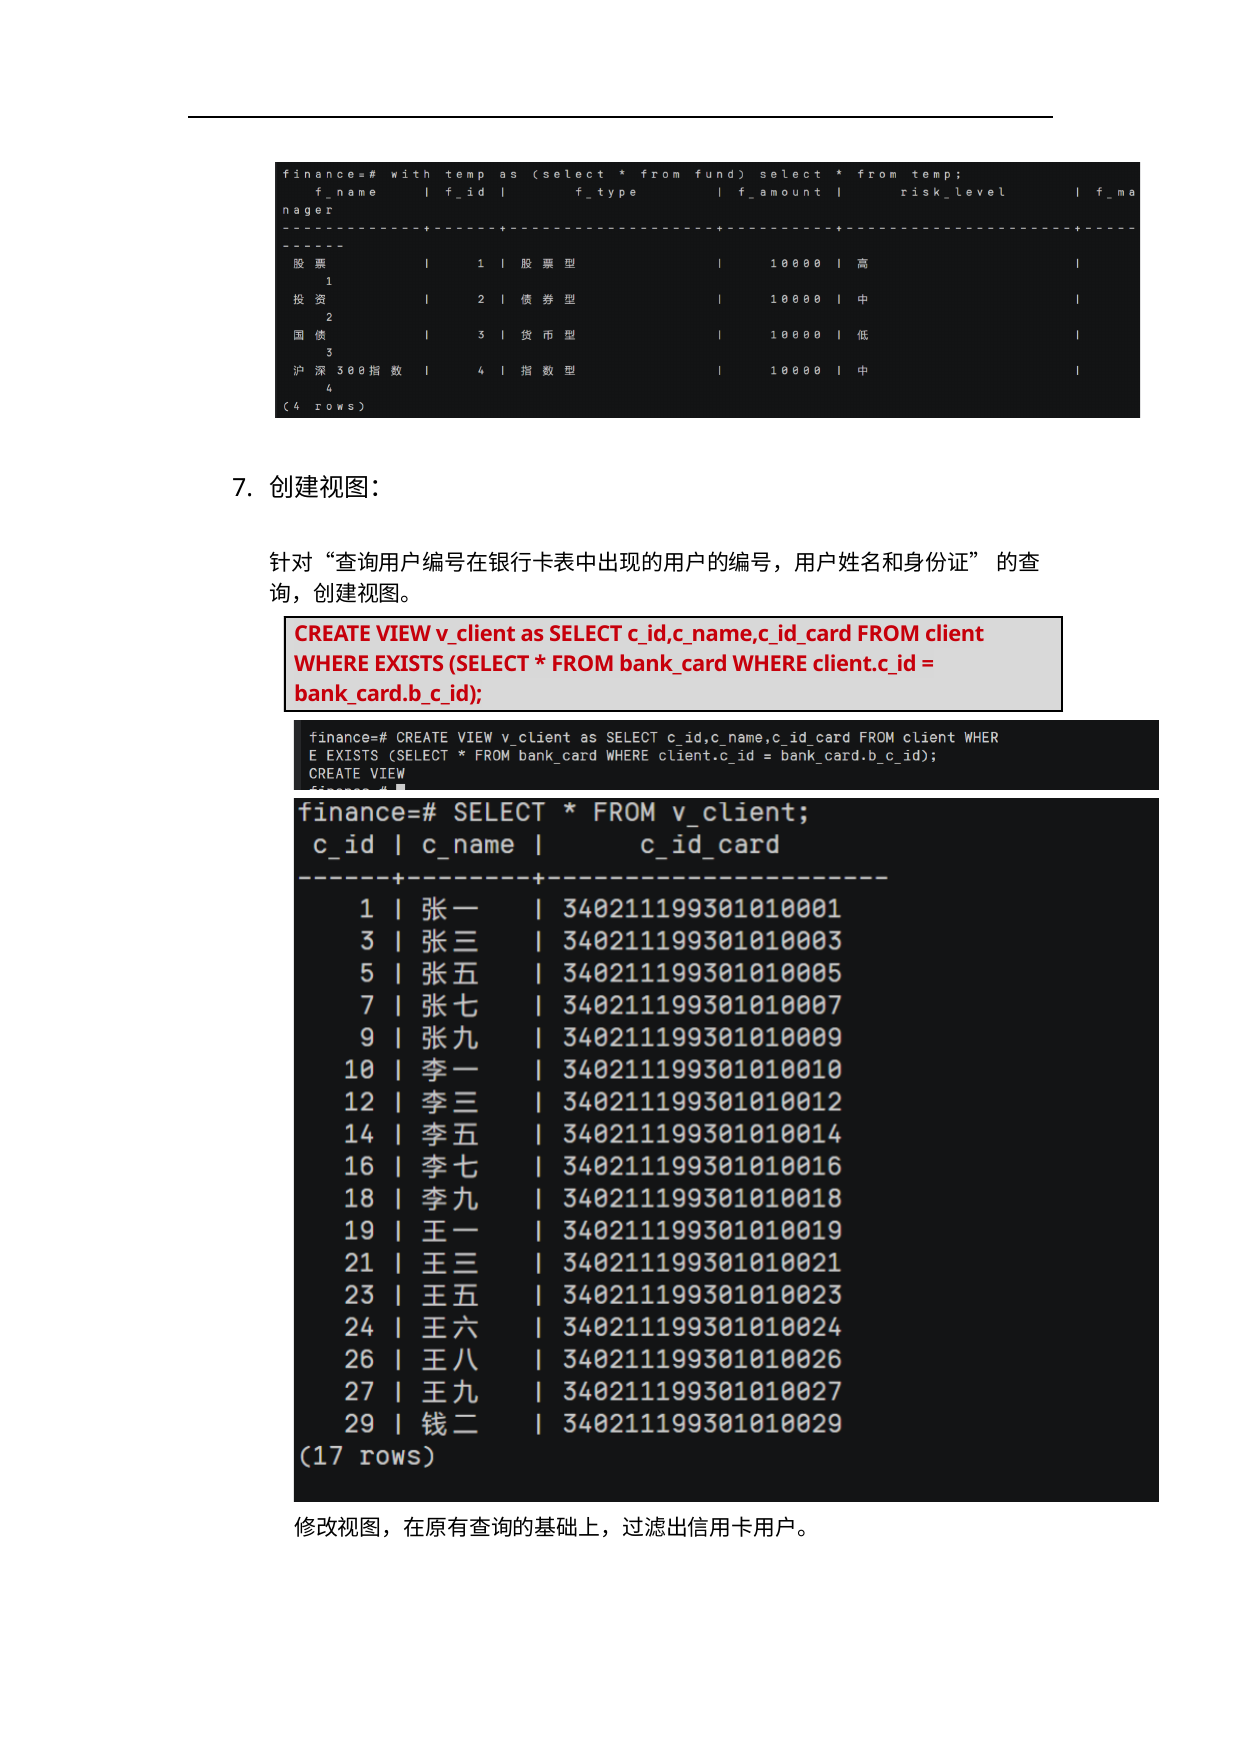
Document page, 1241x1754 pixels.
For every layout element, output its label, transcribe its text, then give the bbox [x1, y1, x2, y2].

text CREATE VIEW v_client as SELECT c_id,c_name,c_id_card FROM client WHERE EXISTS (SELECT * FROM bank_card WHERE client.c_id = bank_card.b_c_id); [286, 618, 1061, 710]
list 创建视图： [232, 453, 1053, 518]
picture [275, 162, 1141, 418]
picture [293, 720, 1159, 790]
text 针对“查询用户编号在银行卡表中出现的用户的编号，用户姓名和身份证” 的查询，创建视图。 [269, 544, 1053, 608]
picture [293, 798, 1159, 1502]
text 修改视图，在原有查询的基础上，过滤出信用卡用户。 [294, 1510, 1053, 1542]
